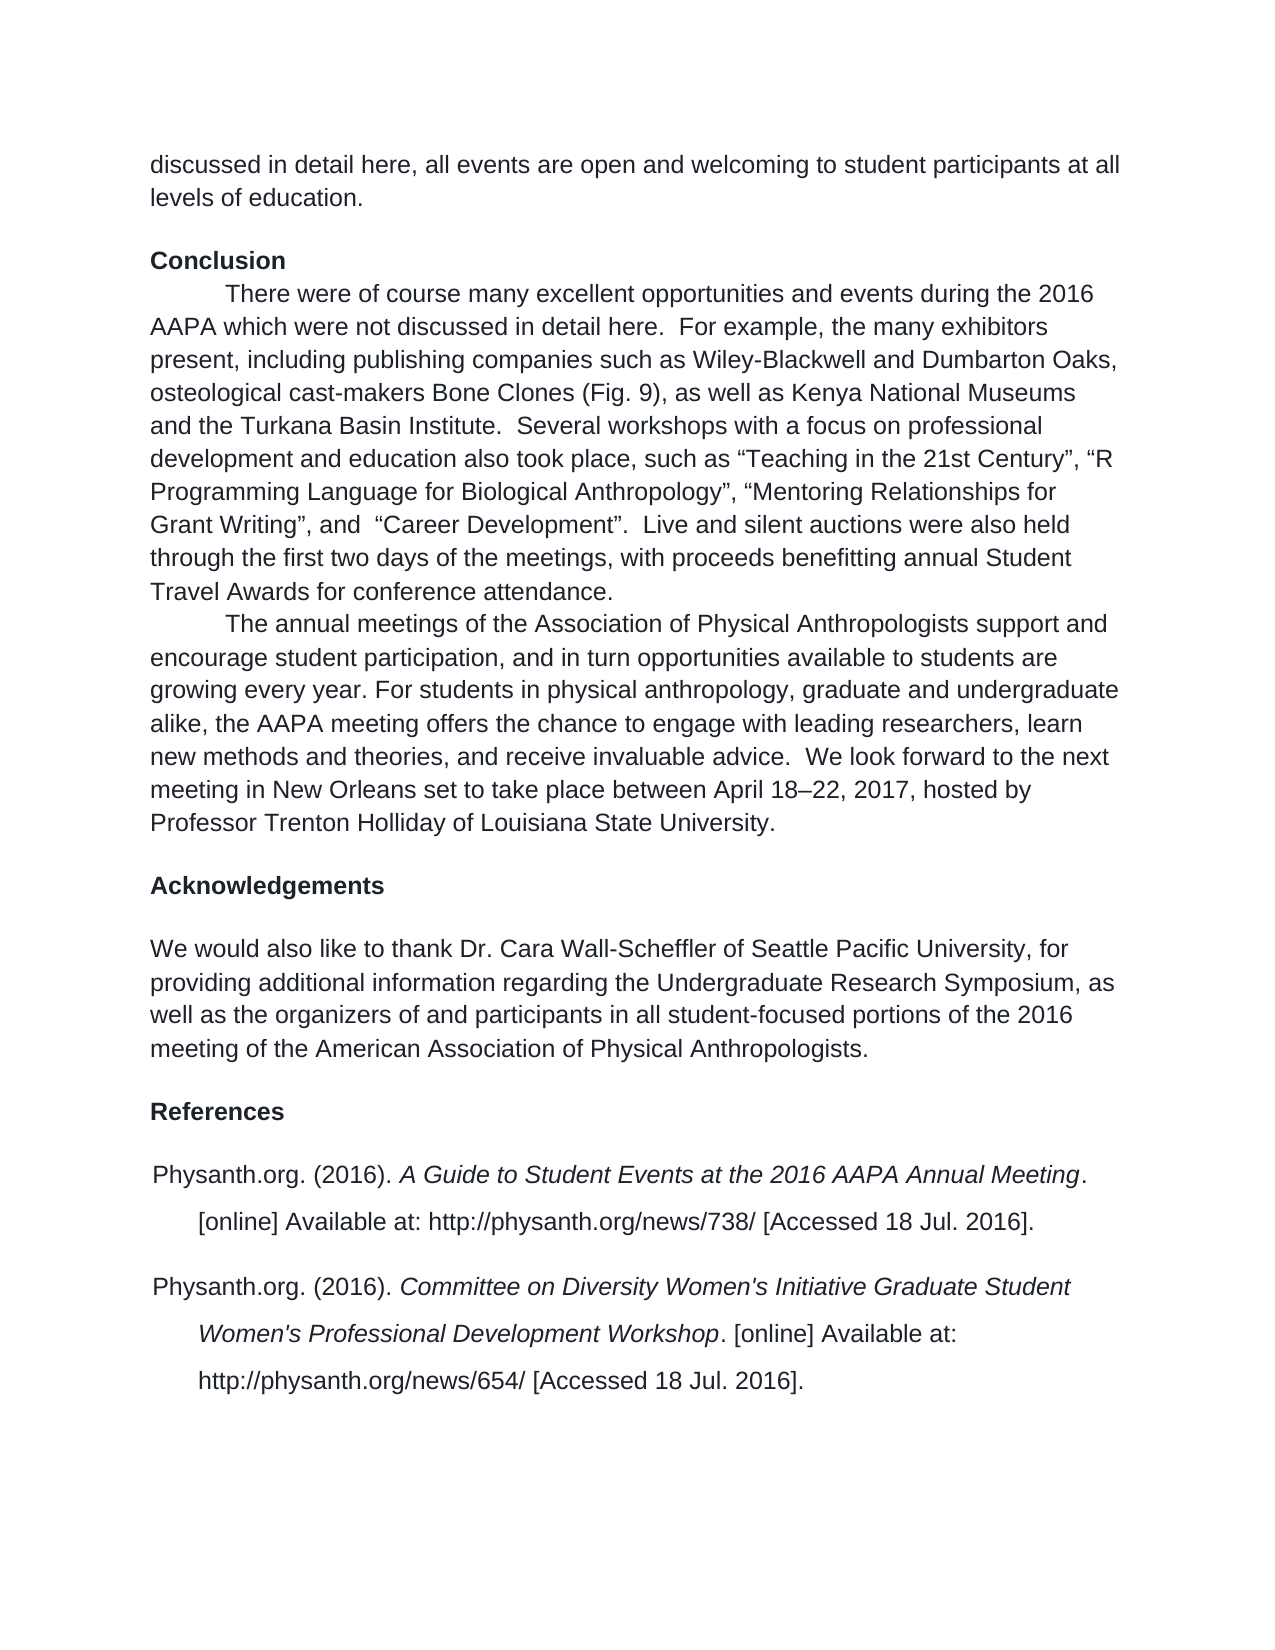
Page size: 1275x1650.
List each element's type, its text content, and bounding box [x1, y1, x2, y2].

text Conclusion [150, 246, 1125, 275]
text The annual meetings of the Association of Physical Anthropologists support and encourage student participation, and in turn opportunities available to students are growing every year. For students in physical anthropology, graduate and undergraduate alike, the AAPA meeting offers the chance to engage with leading researchers, learn new methods and theories, and receive invaluable advice. We look forward to the next meeting in New Orleans set to take place between April 18‒22, 2017, hosted by Professor Trenton Holliday of Louisiana State University. [150, 609, 1125, 836]
text Acknowledgements [150, 871, 1125, 900]
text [150, 150, 1125, 212]
text There were of course many excellent opportunities and events during the 2016 AAPA which were not discussed in detail here. For example, the many exhibitors present, including publishing companies such as Wiley-Blackwell and Dumbarton Oaks, osteological cast-makers Bone Clones (Fig. 9), as well as Kenya National Museums and the Turkana Basin Institute. Several workshops with a focus on professional development and education also took place, such as “Teaching in the 21st Century”, “R Programming Language for Biological Anthropology”, “Mentoring Relationships for Grant Writing”, and “Career Development”. Live and silent auctions were also held through the first two days of the meetings, with proceeds benefitting annual Student Travel Awards for conference attendance. [150, 279, 1125, 605]
text Physanth.org. (2016). Committee on Diversity Women's Initiative Graduate Student Women's Professional Development Workshop. [online] Available at: http://physanth.org/news/654/ [Accessed 18 Jul. 2016]. [152, 1272, 1125, 1394]
text Physanth.org. (2016). A Guide to Student Events at the 2016 AAPA Annual Meeting. [online] Available at: http://physanth.org/news/738/ [Accessed 18 Jul. 2016]. [152, 1160, 1125, 1236]
text References [150, 1097, 1125, 1126]
text We would also like to thank Dr. Cara Wall-Scheffler of Seattle Pacific University, for providing additional information regarding the Undergraduate Research Symposium, as well as the organizers of and participants in all student-focused portions of the 2016 meeting of the American Association of Physical Anthropologists. [150, 934, 1125, 1062]
